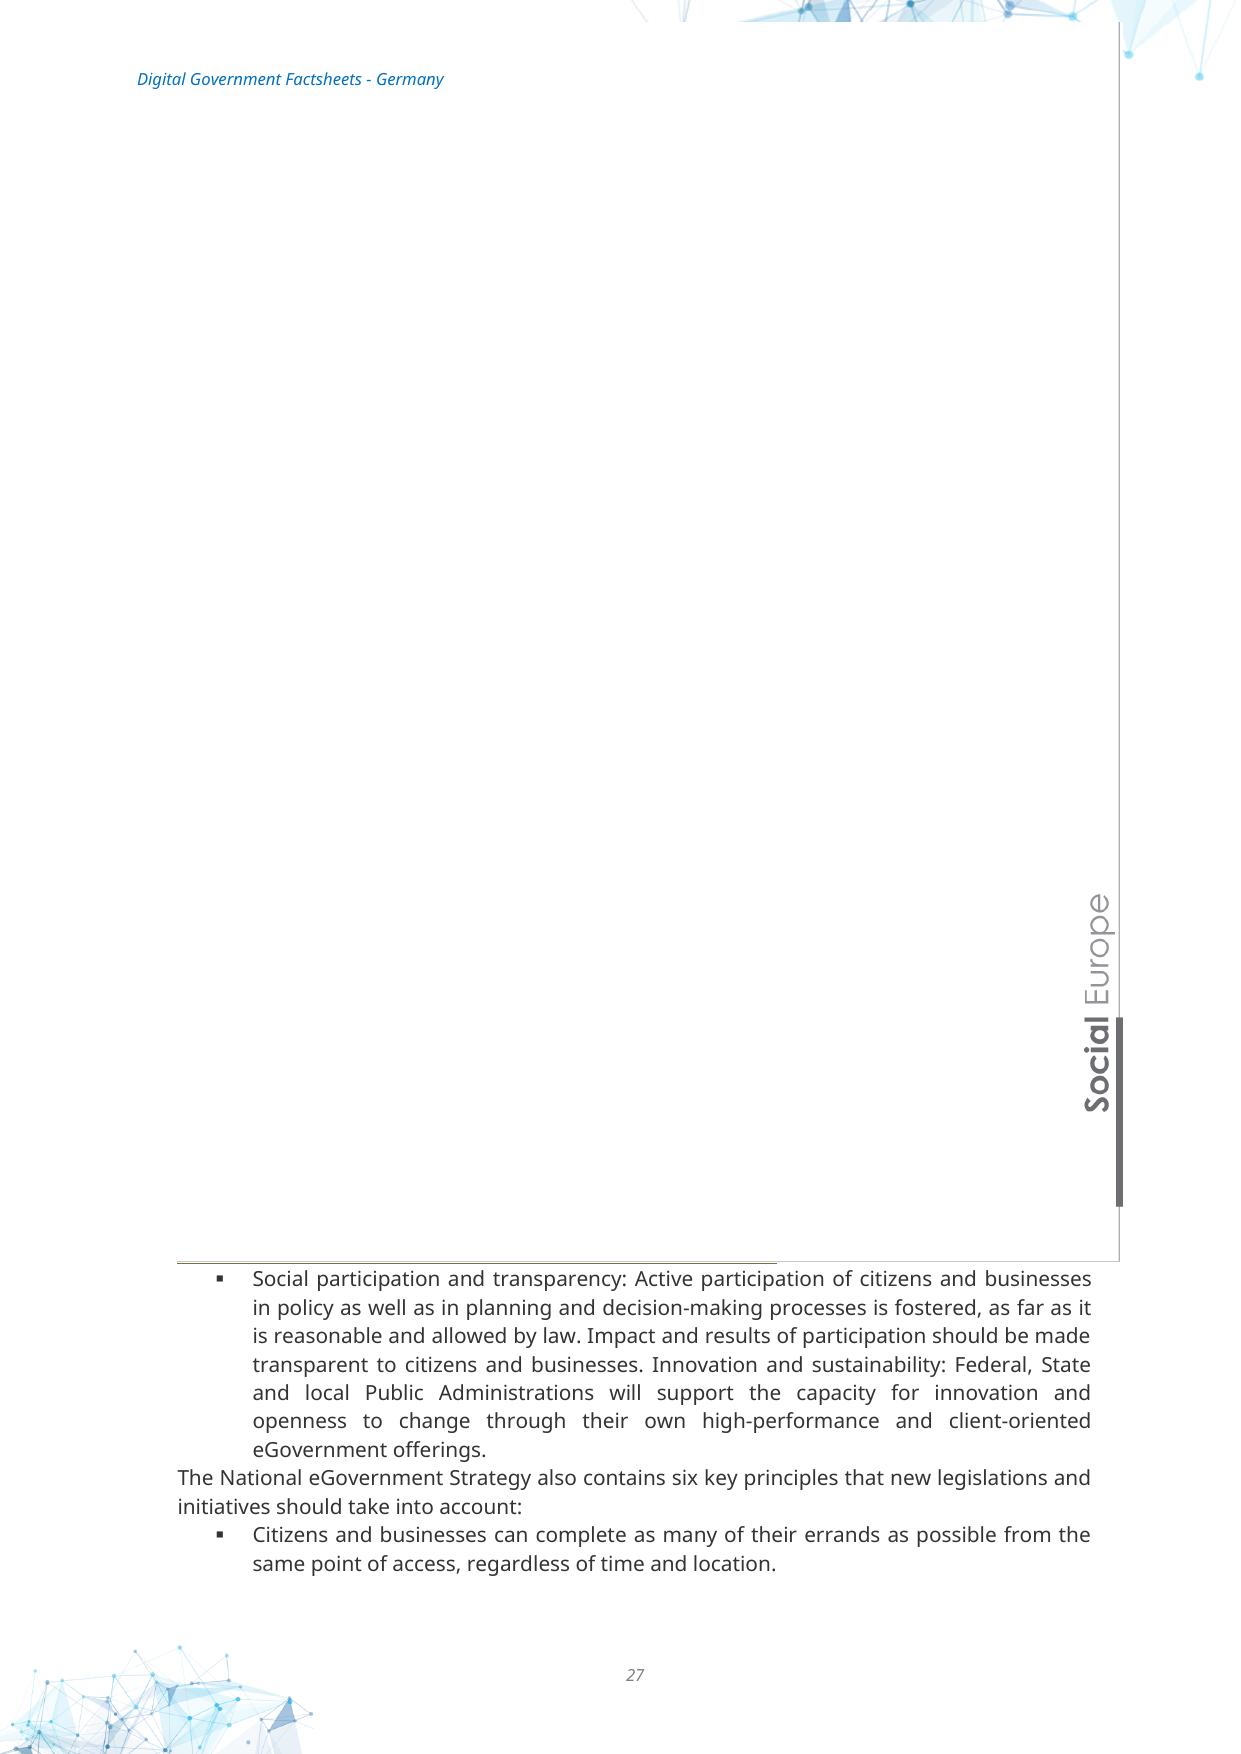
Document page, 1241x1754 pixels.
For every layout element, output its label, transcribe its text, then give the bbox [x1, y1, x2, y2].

list Social participation and transparency: Active participation of citizens and businesses in policy as well as in planning and decision-making processes is fostered, as far as it is reasonable and allowed by law. Impact and results of participation should be made transparent to citizens and businesses. Innovation and sustainability: Federal, State and local Public Administrations will support the capacity for innovation and openness to change through their own high-performance and client-oriented eGovernment offerings. [215, 1264, 1092, 1463]
text The National eGovernment Strategy also contains six key principles that new legislations and initiatives should take into account: [177, 1463, 1092, 1520]
list Citizens and businesses can complete as many of their errands as possible from the same point of access, regardless of time and location. [215, 1520, 1092, 1577]
picture [177, 22, 1123, 1262]
